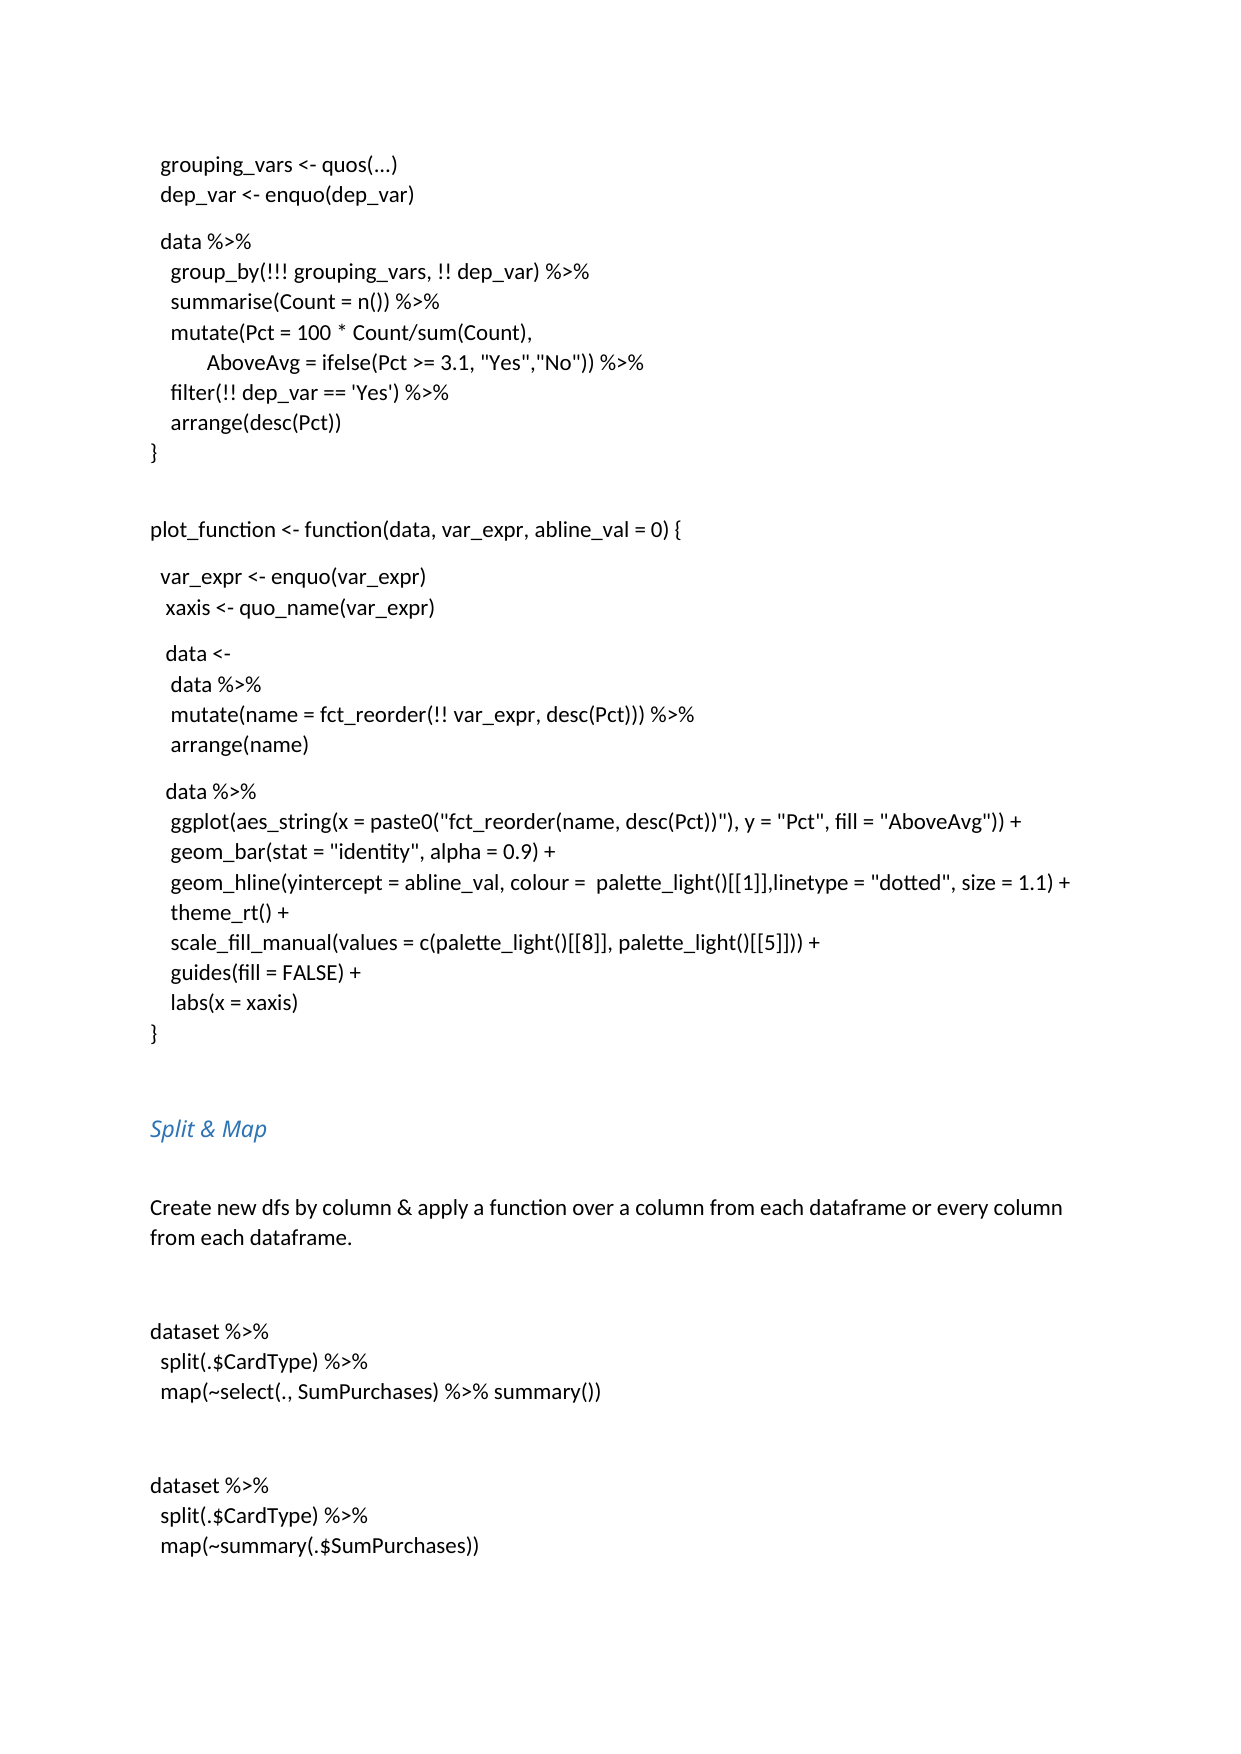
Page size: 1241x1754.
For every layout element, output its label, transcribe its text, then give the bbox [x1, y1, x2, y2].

text Create new dfs by column & apply a function over a column from each dataframe or every column from each dataframe. [150, 1193, 1090, 1251]
text data <- data %>% mutate(name = fct_reorder(!! var_expr, desc(Pct))) %>% arrange(name) [150, 639, 1090, 758]
text data %>% group_by(!!! grouping_vars, !! dep_var) %>% summarise(Count = n()) %>% mutate(Pct = 100 * Count/sum(Count), AboveAvg = ifelse(Pct >= 3.1, "Yes","No")) %>% filter(!! dep_var == 'Yes') %>% arrange(desc(Pct)) } [150, 227, 1090, 467]
text grouping_vars <- quos(...) dep_var <- enquo(dep_var) [150, 150, 1090, 208]
text data %>% ggplot(aes_string(x = paste0("fct_reorder(name, desc(Pct))"), y = "Pct", fill = "AboveAvg")) + geom_bar(stat = "identity", alpha = 0.9) + geom_hline(yintercept = abline_val, colour = palette_light()[[1]],linetype = "dotted", size = 1.1) + theme_rt() + scale_fill_manual(values = c(palette_light()[[8]], palette_light()[[5]])) + guides(fill = FALSE) + labs(x = xaxis) } [150, 777, 1090, 1047]
text dataset %>% split(.$CardType) %>% map(~select(., SumPurchases) %>% summary()) [150, 1317, 1090, 1406]
text dataset %>% split(.$CardType) %>% map(~summary(.$SumPurchases)) [150, 1471, 1090, 1560]
text var_expr <- enquo(var_expr) xaxis <- quo_name(var_expr) [150, 562, 1090, 621]
text plot_function <- function(data, var_expr, abline_val = 0) { [150, 485, 1090, 544]
subtitle Split & Map [150, 1112, 1090, 1144]
